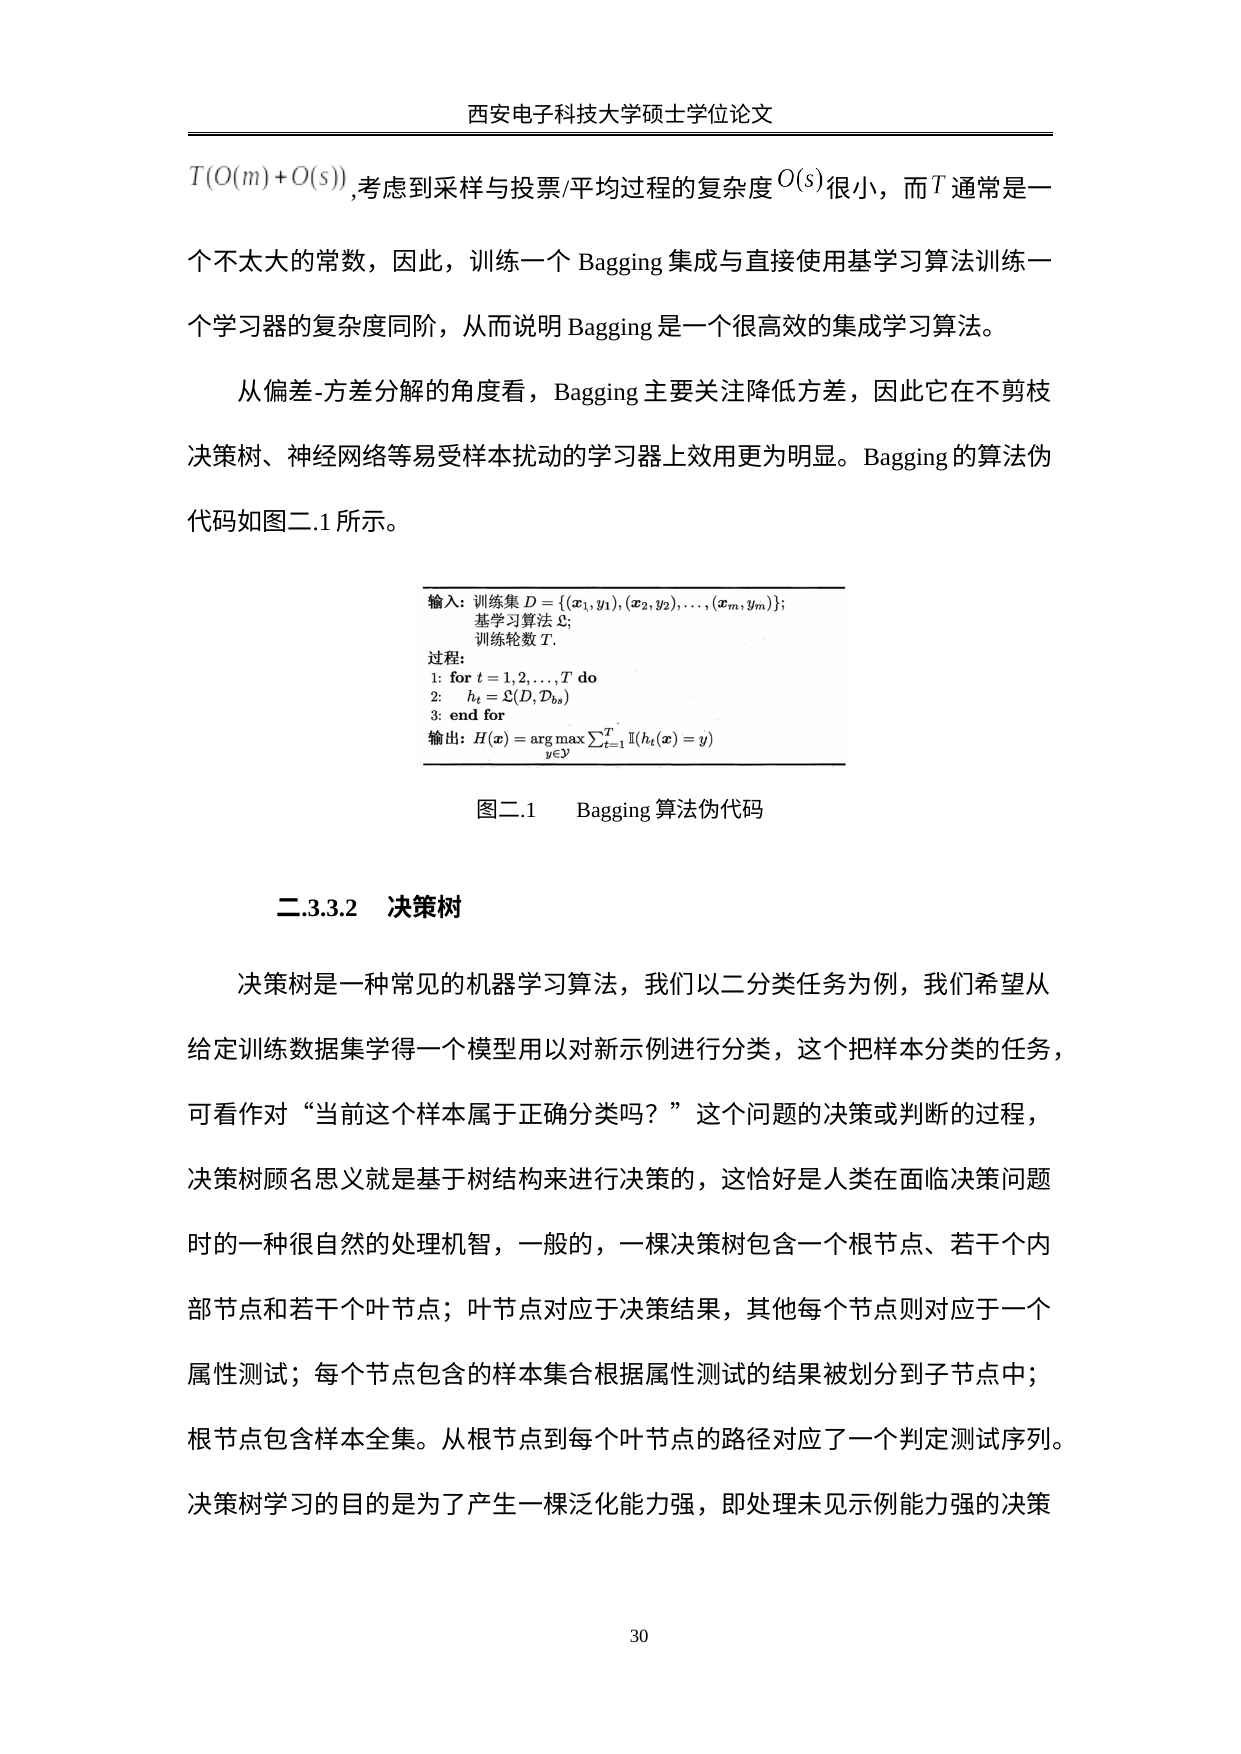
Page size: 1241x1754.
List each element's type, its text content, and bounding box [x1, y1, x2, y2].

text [187, 162, 1053, 357]
subtitle 决策树 [276, 873, 1053, 938]
text Bagging算法伪代码 [187, 792, 1053, 824]
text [187, 950, 1053, 1535]
picture [414, 584, 851, 769]
text 从偏差-方差分解的角度看，Bagging主要关注降低方差，因此它在不剪枝决策树、神经网络等易受样本扰动的学习器上效用更为明显。Bagging的算法伪代码如图2.21所示。 [187, 357, 1053, 552]
